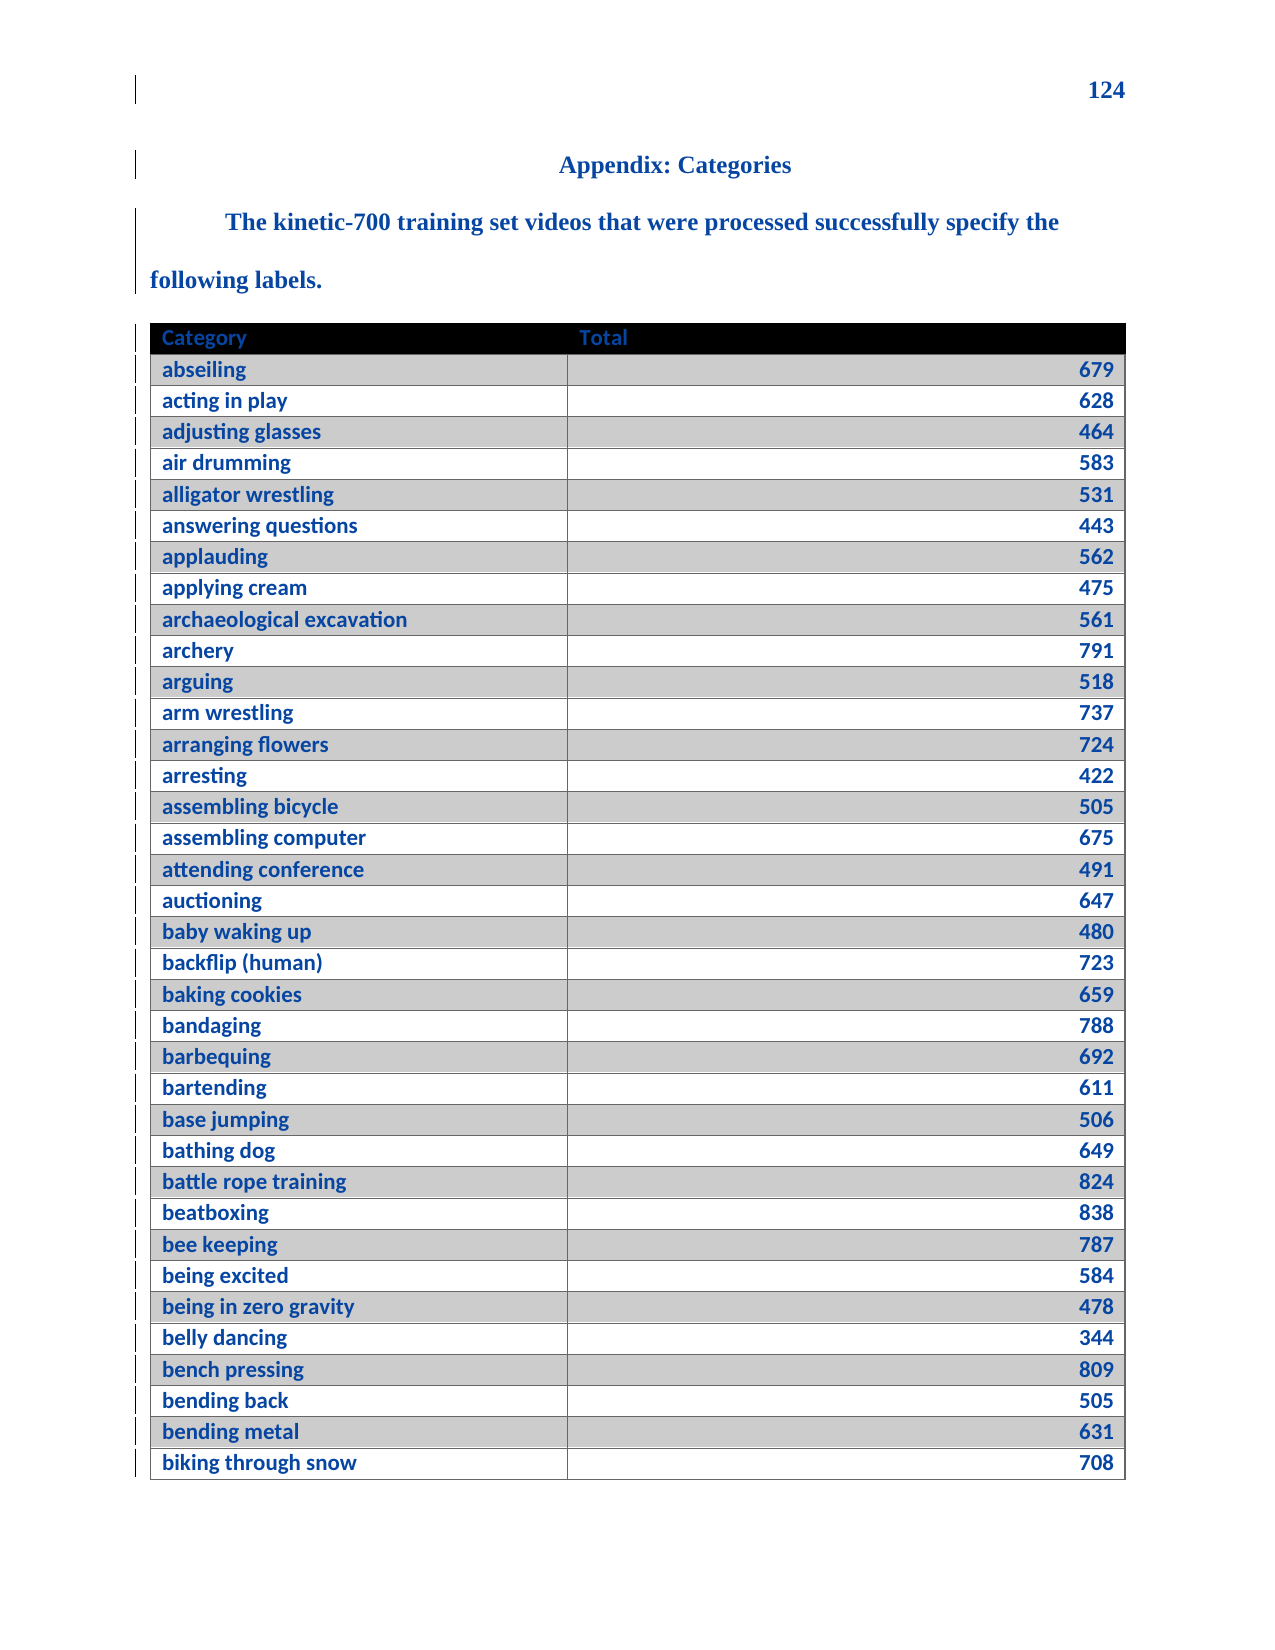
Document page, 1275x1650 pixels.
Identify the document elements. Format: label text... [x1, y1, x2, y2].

subtitle Appendix: Categories [150, 150, 1125, 179]
table_cell 491 [568, 855, 1124, 885]
table_cell base jumping [151, 1105, 567, 1135]
table_cell 505 [568, 792, 1124, 822]
table_cell 584 [568, 1261, 1124, 1291]
table_cell 788 [568, 1011, 1124, 1041]
table_cell 562 [568, 542, 1124, 572]
table_cell 724 [568, 730, 1124, 760]
table_cell 809 [568, 1355, 1124, 1385]
table_cell 505 [568, 1386, 1124, 1416]
table_cell acting in play [151, 386, 567, 416]
table_cell barbequing [151, 1042, 567, 1072]
table_header Category [151, 324, 567, 354]
table_cell 478 [568, 1292, 1124, 1322]
table_cell 675 [568, 824, 1124, 854]
table_cell 708 [568, 1449, 1124, 1479]
table_cell 659 [568, 980, 1124, 1010]
text The kinetic-700 training set videos that were processed successfully specify the following labels. [150, 207, 1125, 294]
table_cell 628 [568, 386, 1124, 416]
table_cell being excited [151, 1261, 567, 1291]
table_cell 737 [568, 699, 1124, 729]
table_cell assembling computer [151, 824, 567, 854]
table_cell 464 [568, 417, 1124, 447]
table_cell baking cookies [151, 980, 567, 1010]
table_cell being in zero gravity [151, 1292, 567, 1322]
table_cell archaeological excavation [151, 605, 567, 635]
table_cell arranging flowers [151, 730, 567, 760]
table_cell auctioning [151, 886, 567, 916]
table_cell air drumming [151, 449, 567, 479]
table_cell 611 [568, 1074, 1124, 1104]
table_cell 475 [568, 574, 1124, 604]
table_cell 480 [568, 917, 1124, 947]
table_cell 679 [568, 355, 1124, 385]
table_cell bench pressing [151, 1355, 567, 1385]
table_cell bandaging [151, 1011, 567, 1041]
table_cell bee keeping [151, 1230, 567, 1260]
table_cell 506 [568, 1105, 1124, 1135]
table_cell 692 [568, 1042, 1124, 1072]
table_cell 649 [568, 1136, 1124, 1166]
table_cell 647 [568, 886, 1124, 916]
table_cell 723 [568, 949, 1124, 979]
table_cell 583 [568, 449, 1124, 479]
table_cell 443 [568, 511, 1124, 541]
table_cell biking through snow [151, 1449, 567, 1479]
table_cell backflip (human) [151, 949, 567, 979]
table_cell arm wrestling [151, 699, 567, 729]
table_cell adjusting glasses [151, 417, 567, 447]
table_cell 561 [568, 605, 1124, 635]
table_cell 824 [568, 1167, 1124, 1197]
table_cell 631 [568, 1417, 1124, 1447]
table_cell 518 [568, 667, 1124, 697]
table_cell bending back [151, 1386, 567, 1416]
table_cell applauding [151, 542, 567, 572]
table_cell 791 [568, 636, 1124, 666]
table_cell applying cream [151, 574, 567, 604]
table_cell baby waking up [151, 917, 567, 947]
table_cell answering questions [151, 511, 567, 541]
table_cell alligator wrestling [151, 480, 567, 510]
table_cell 787 [568, 1230, 1124, 1260]
table_cell 344 [568, 1324, 1124, 1354]
table_cell arguing [151, 667, 567, 697]
table_cell belly dancing [151, 1324, 567, 1354]
table_cell bending metal [151, 1417, 567, 1447]
table_cell battle rope training [151, 1167, 567, 1197]
table_cell bartending [151, 1074, 567, 1104]
table_cell abseiling [151, 355, 567, 385]
table_cell bathing dog [151, 1136, 567, 1166]
table_cell 838 [568, 1199, 1124, 1229]
table_cell 531 [568, 480, 1124, 510]
table_cell attending conference [151, 855, 567, 885]
table_cell assembling bicycle [151, 792, 567, 822]
table_cell archery [151, 636, 567, 666]
table_header Total [568, 324, 1124, 354]
table_cell arresting [151, 761, 567, 791]
table_cell beatboxing [151, 1199, 567, 1229]
table_cell 422 [568, 761, 1124, 791]
